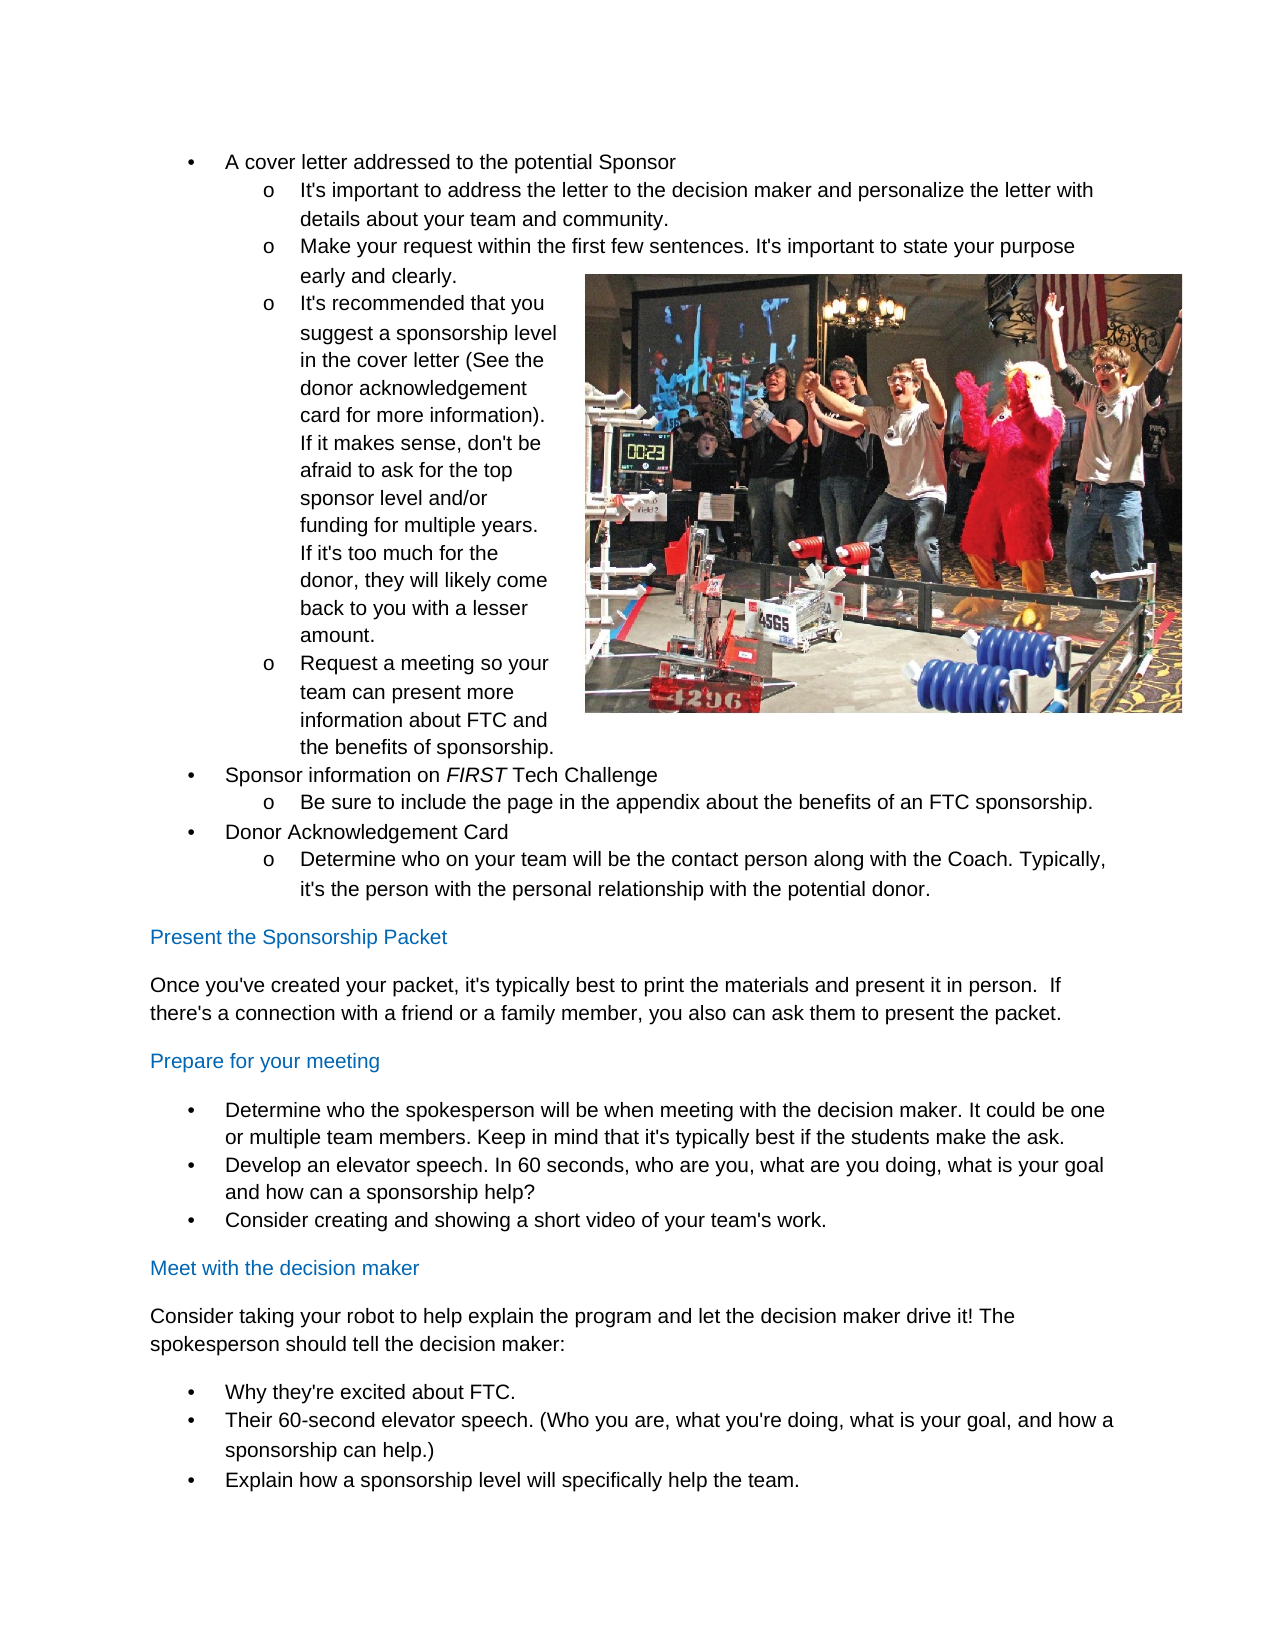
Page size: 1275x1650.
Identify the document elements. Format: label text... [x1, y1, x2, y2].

list A cover letter addressed to the potential Sponsor [187, 150, 1125, 174]
list Their 60-second elevator speech. (Who you are, what you're doing, what is your goal, and how a sponsorship can help.) [187, 1407, 1125, 1463]
list Determine who the spokesperson will be when meeting with the decision maker. It could be one or multiple team members. Keep in mind that it's typically best if the students make the ask. [187, 1097, 1125, 1149]
list Consider creating and showing a short video of your team's work. [187, 1207, 1125, 1231]
list Request a meeting so your team can present more information about FTC and the benefits of sponsorship. [262, 651, 1125, 759]
text Meet with the decision maker [150, 1256, 1125, 1280]
text Present the Sponsorship Packet [150, 925, 1125, 949]
list It's recommended that you suggest a sponsorship level in the cover letter (See the donor acknowledgement card for more information). If it makes sense, don't be afraid to ask for the top sponsor level and/or funding for multiple years. If it's too much for the donor, they will likely come back to you with a lesser amount. [262, 291, 1125, 647]
list Explain how a sponsorship level will specifically help the team. [187, 1468, 1125, 1492]
list Be sure to include the page in the appendix about the benefits of an FTC sponsorship. [262, 790, 1125, 816]
text Consider taking your robot to help explain the program and let the decision maker drive it! The spokesperson should tell the decision maker: [150, 1304, 1125, 1356]
list Sponsor information on FIRST Tech Challenge [187, 762, 1125, 786]
list Determine who on your team will be the contact person along with the Coach. Typically, it's the person with the personal relationship with the potential donor. [262, 847, 1125, 901]
text Prepare for your meeting [150, 1049, 1125, 1073]
picture [580, 274, 1183, 717]
list Make your request within the first few sentences. It's important to state your purpose early and clearly. [262, 234, 1125, 288]
list Donor Acknowledgement Card [187, 820, 1125, 844]
list Why they're excited about FTC. [187, 1380, 1125, 1404]
list It's important to address the letter to the decision maker and personalize the letter with details about your team and community. [262, 177, 1125, 231]
list Develop an elevator speech. In 60 seconds, who are you, what are you doing, what is your goal and how can a sponsorship help? [187, 1152, 1125, 1204]
text Once you've created your packet, it's typically best to print the materials and present it in person. If there's a connection with a friend or a family member, you also can ask them to present the packet. [150, 973, 1125, 1025]
